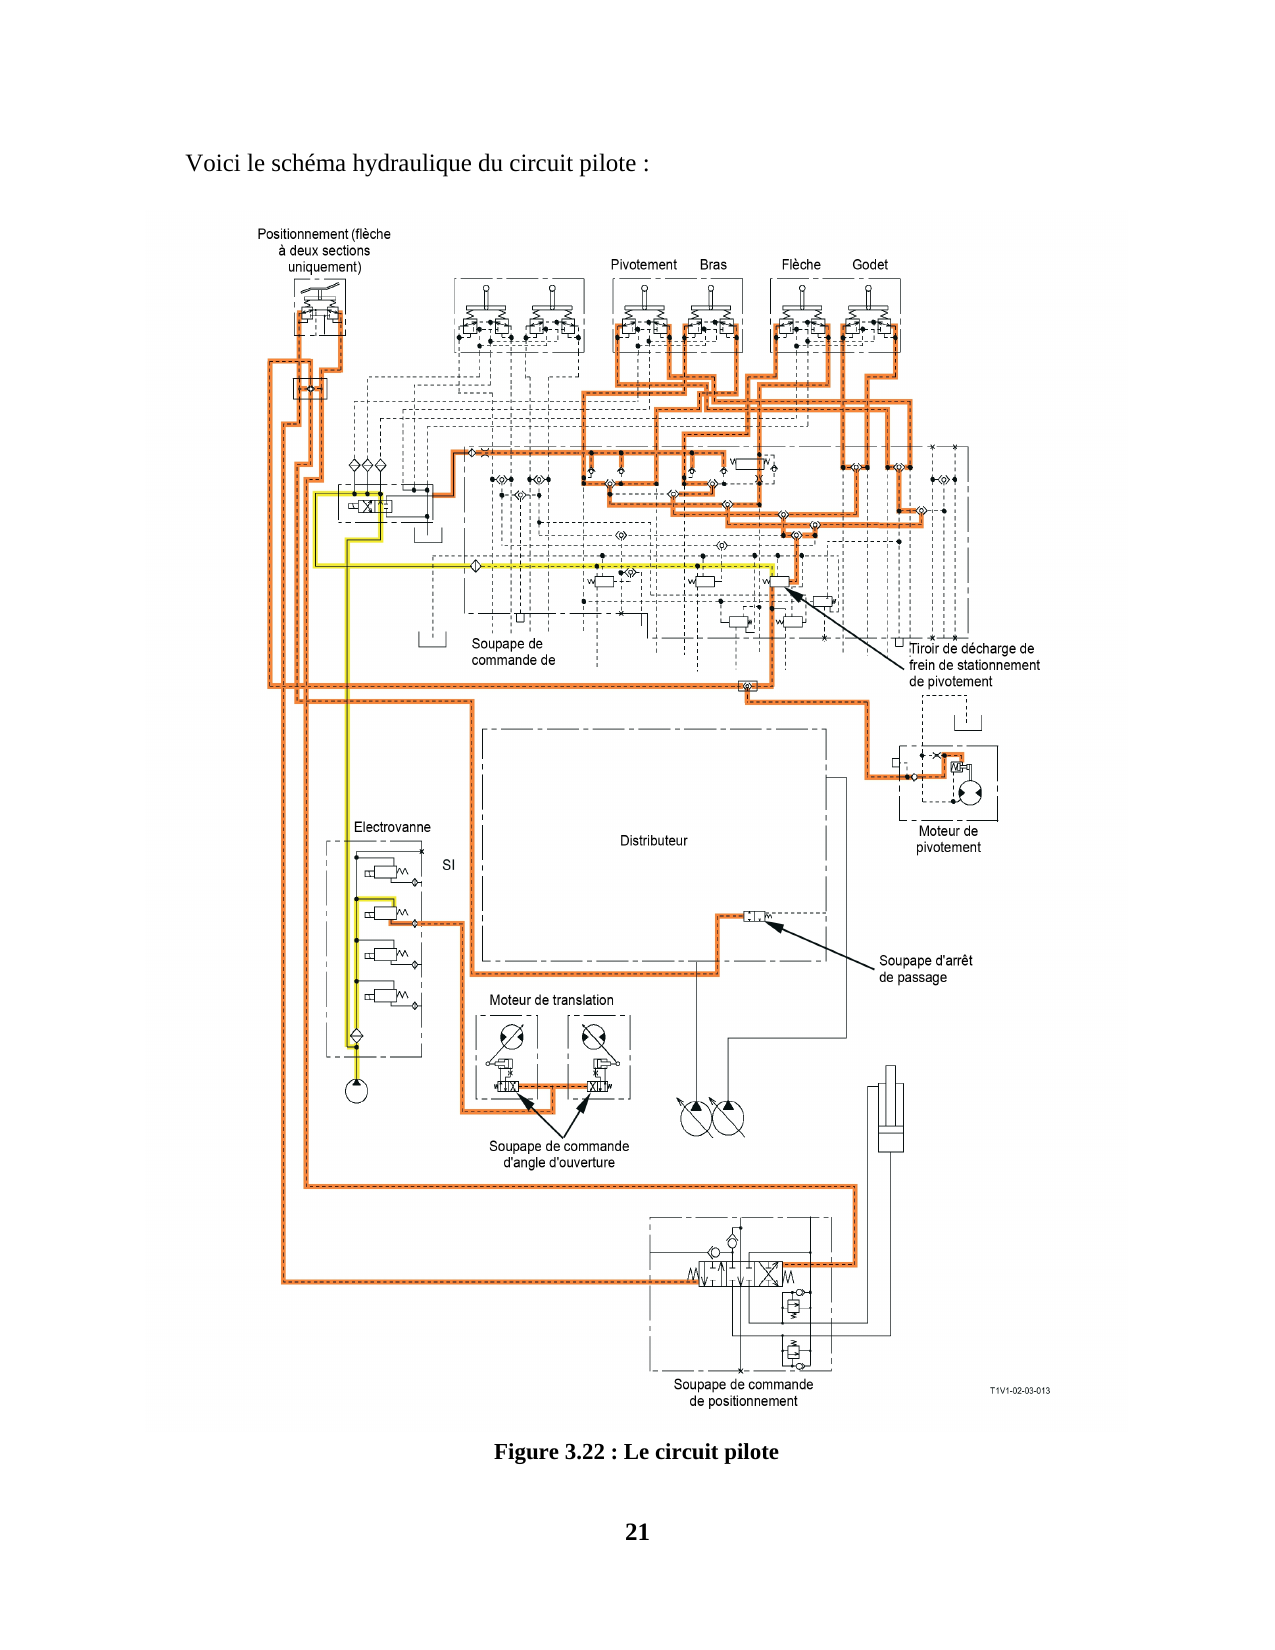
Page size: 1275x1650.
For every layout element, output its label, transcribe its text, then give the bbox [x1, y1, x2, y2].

text Voici le schéma hydraulique du circuit pilote : [148, 148, 1127, 176]
picture [145, 210, 1128, 1432]
